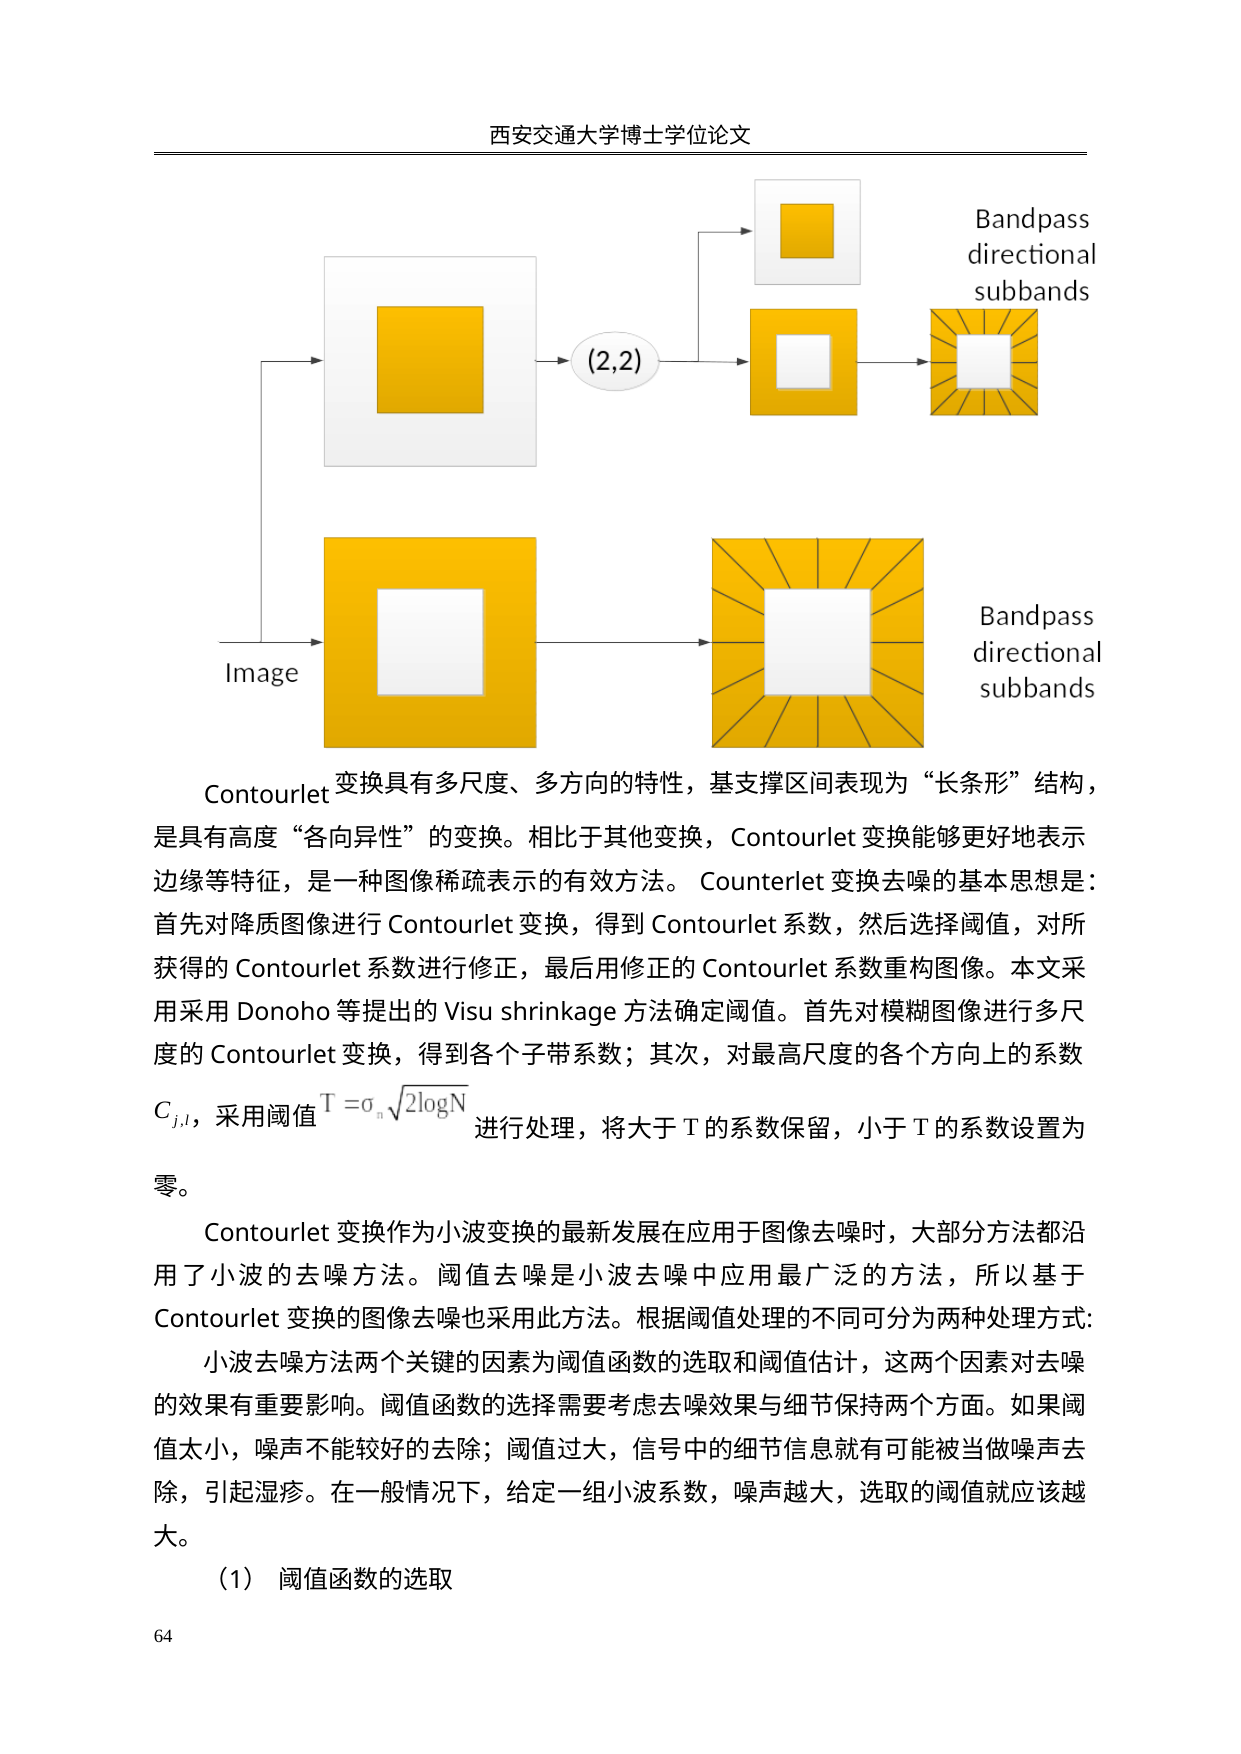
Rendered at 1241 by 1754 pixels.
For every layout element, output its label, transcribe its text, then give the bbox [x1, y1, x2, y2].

list 阈值函数的选取 [203, 1559, 1087, 1596]
text Contourlet变换具有多尺度、多方向的特性，基支撑区间表现为“长条形”结构，是具有高度“各向异性”的变换。相比于其他变换，Contourlet变换能够更好地表示边缘等特征，是一种图像稀疏表示的有效方法。 Counterlet变换去噪的基本思想是：首先对降质图像进行Contourlet变换，得到Contourlet系数，然后选择阈值，对所获得的Contourlet系数进行修正，最后用修正的Contourlet系数重构图像。本文采用采用Donoho等提出的Visu shrinkage方法确定阈值。首先对模糊图像进行多尺度的Contourlet变换，得到各个子带系数；其次，对最高尺度的各个方向上的系数，采用阈值进行处理，将大于T的系数保留，小于T的系数设置为零。 [153, 763, 1087, 1202]
text 小波去噪方法两个关键的因素为阈值函数的选取和阈值估计，这两个因素对去噪的效果有重要影响。阈值函数的选择需要考虑去噪效果与细节保持两个方面。如果阈值太小，噪声不能较好的去除；阈值过大，信号中的细节信息就有可能被当做噪声去除，引起湿疹。在一般情况下，给定一组小波系数，噪声越大，选取的阈值就应该越大。 [153, 1342, 1087, 1552]
text Contourlet 变换作为小波变换的最新发展在应用于图像去噪时，大部分方法都沿用了小波的去噪方法。阈值去噪是小波去噪中应用最广泛的方法，所以基于 Contourlet 变换的图像去噪也采用此方法。根据阈值处理的不同可分为两种处理方式: [153, 1212, 1087, 1335]
